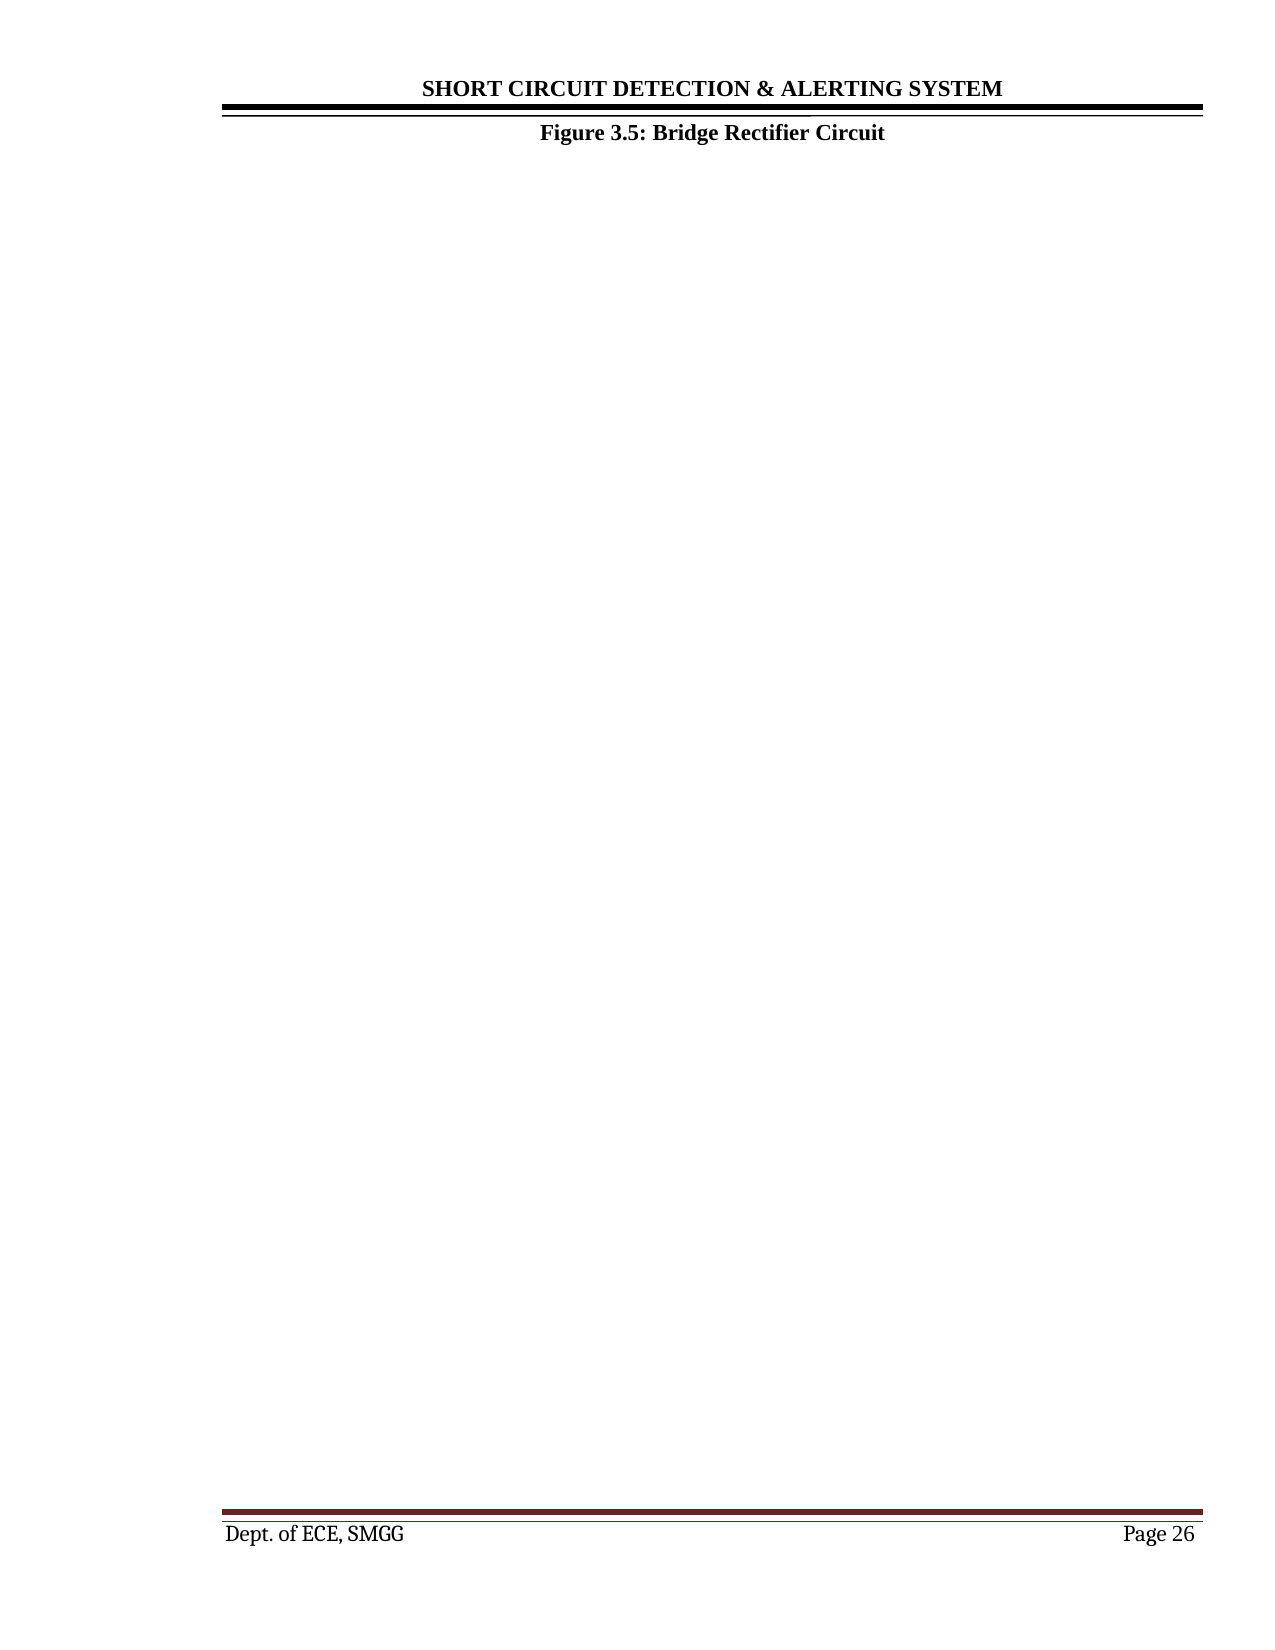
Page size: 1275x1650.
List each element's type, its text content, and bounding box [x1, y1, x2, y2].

text Figure 3.5: Bridge Rectifier Circuit [298, 119, 1127, 145]
